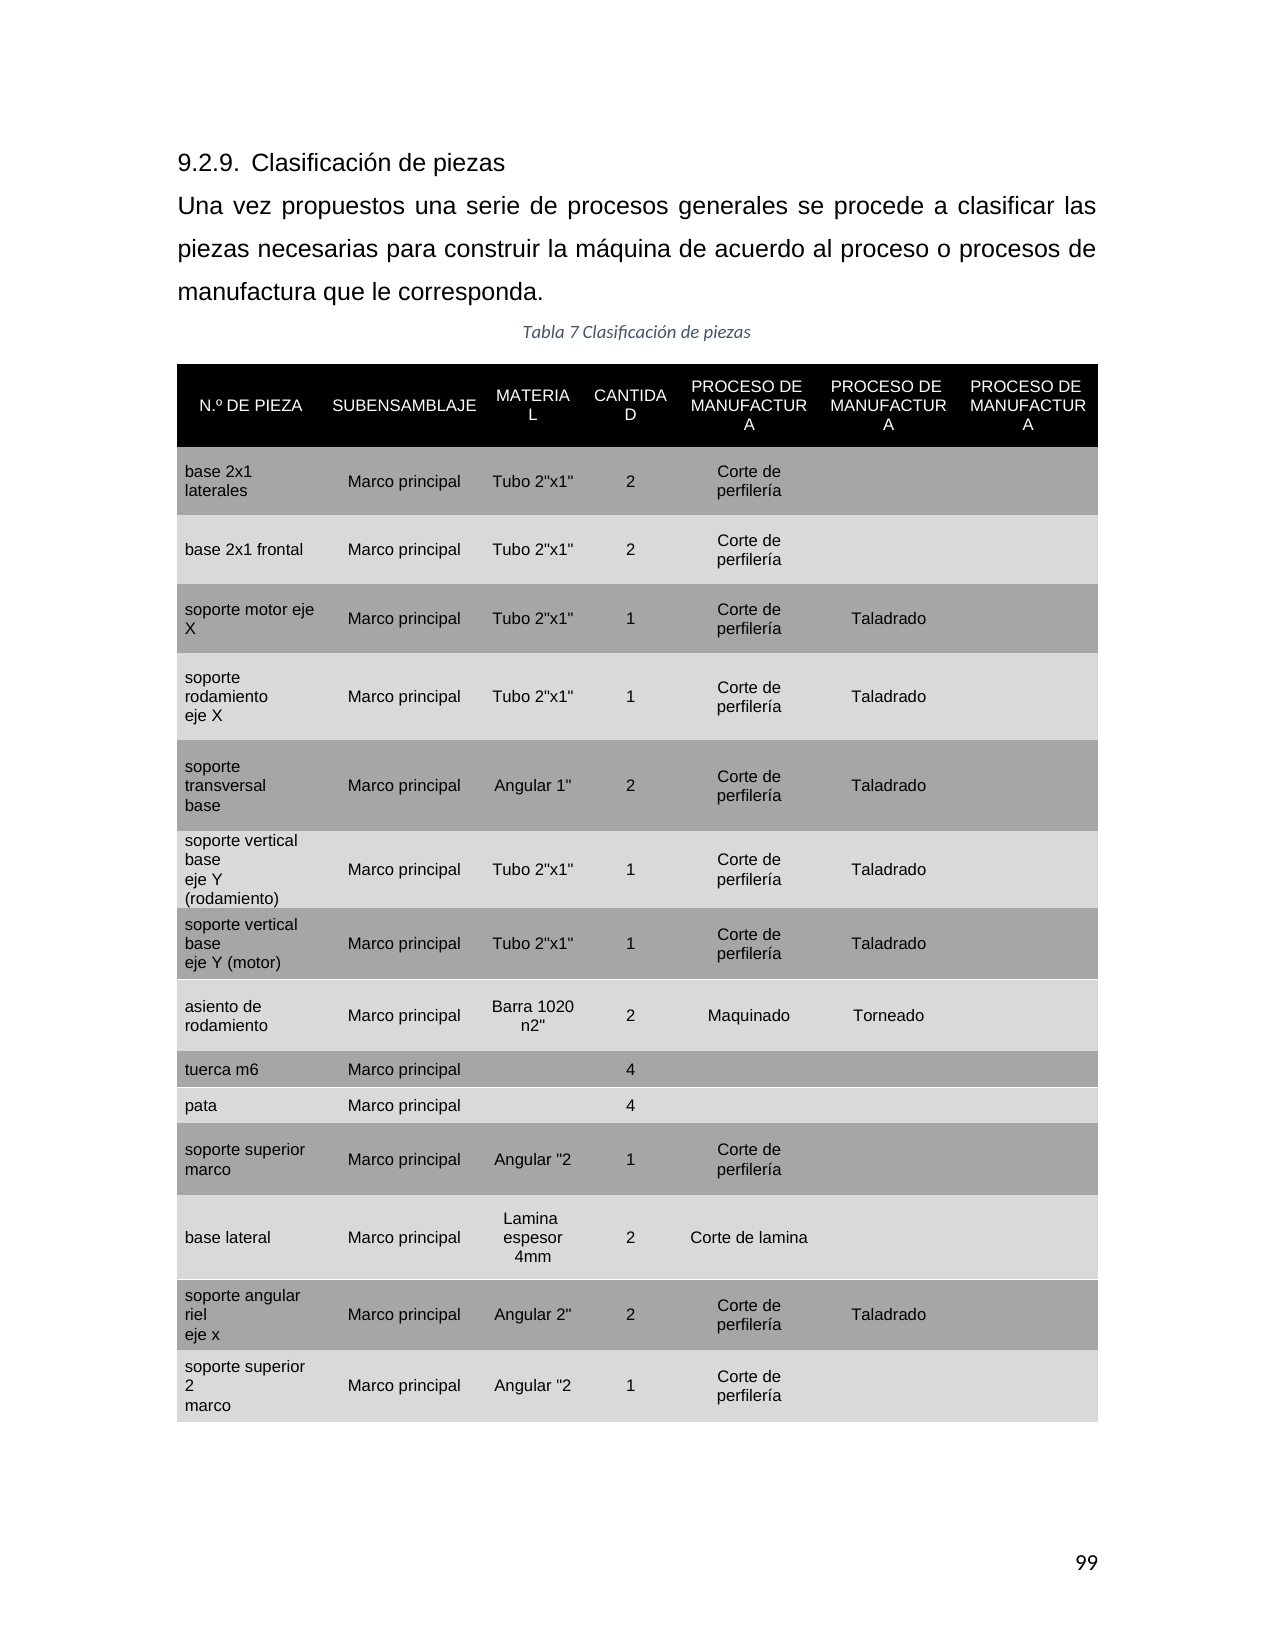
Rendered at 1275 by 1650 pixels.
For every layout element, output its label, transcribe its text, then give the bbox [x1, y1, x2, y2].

table_cell Corte de perfilería [679, 1350, 819, 1422]
table_cell 1 [582, 908, 679, 979]
table_cell 1 [582, 584, 679, 653]
table_cell [679, 1088, 819, 1123]
table_cell [819, 447, 958, 515]
table_cell Marco principal [324, 1123, 484, 1195]
table_cell [484, 1051, 582, 1087]
table_cell Tubo 2"x1" [484, 515, 582, 584]
table_cell soporte transversal base [177, 740, 324, 831]
table_cell Corte de perfilería [679, 740, 819, 831]
table_cell Angular 1" [484, 740, 582, 831]
table_header SUBENSAMBLAJE [324, 364, 484, 447]
table_cell [958, 831, 1098, 908]
table_cell [958, 908, 1098, 979]
table_cell Tubo 2"x1" [484, 447, 582, 515]
table_cell Corte de perfilería [679, 1123, 819, 1195]
text Una vez propuestos una serie de procesos generales se procede a clasificar las piezas necesarias para construir la máquina de acuerdo al proceso o procesos de manufactura que le corresponda. [177, 191, 1098, 306]
table_cell [958, 515, 1098, 584]
table_cell Taladrado [819, 584, 958, 653]
table_cell Marco principal [324, 653, 484, 740]
table_cell Marco principal [324, 980, 484, 1051]
table_cell Angular 2" [484, 1280, 582, 1350]
table_cell Tubo 2"x1" [484, 653, 582, 740]
table_cell [819, 1123, 958, 1195]
table_cell 4 [582, 1088, 679, 1123]
table_cell soporte rodamiento eje X [177, 653, 324, 740]
table_cell 2 [582, 1280, 679, 1350]
table_cell Marco principal [324, 740, 484, 831]
table_cell [958, 653, 1098, 740]
table_cell Tubo 2"x1" [484, 908, 582, 979]
table_cell soporte angular riel eje x [177, 1280, 324, 1350]
table_cell Tubo 2"x1" [484, 831, 582, 908]
table_cell Taladrado [819, 653, 958, 740]
table_cell 1 [582, 1123, 679, 1195]
table_cell 1 [582, 831, 679, 908]
table_header PROCESO DE MANUFACTURA [958, 364, 1098, 447]
table_cell Corte de perfilería [679, 653, 819, 740]
table_cell soporte superior marco [177, 1123, 324, 1195]
table_cell base 2x1 laterales [177, 447, 324, 515]
table_cell Marco principal [324, 1051, 484, 1087]
table_cell Corte de perfilería [679, 831, 819, 908]
table_cell 1 [582, 653, 679, 740]
table_cell Corte de perfilería [679, 515, 819, 584]
table_cell soporte motor eje X [177, 584, 324, 653]
table_header MATERIAL [484, 364, 582, 447]
table_cell Corte de lamina [679, 1195, 819, 1279]
text Tabla 7 Clasificación de piezas [177, 320, 1098, 343]
table_header CANTIDAD [582, 364, 679, 447]
table_cell [484, 1088, 582, 1123]
table_cell base 2x1 frontal [177, 515, 324, 584]
table_cell Corte de perfilería [679, 447, 819, 515]
table_cell Marco principal [324, 1280, 484, 1350]
table_cell Tubo 2"x1" [484, 584, 582, 653]
table_cell [679, 1051, 819, 1087]
table_cell [958, 980, 1098, 1051]
table_cell soporte vertical base eje Y (rodamiento) [177, 831, 324, 908]
table_cell Marco principal [324, 515, 484, 584]
table_cell [958, 584, 1098, 653]
table_cell Marco principal [324, 1350, 484, 1422]
table_cell Corte de perfilería [679, 584, 819, 653]
table_cell Lamina espesor 4mm [484, 1195, 582, 1279]
table_cell [958, 1280, 1098, 1350]
table_cell Marco principal [324, 447, 484, 515]
table_cell Taladrado [819, 740, 958, 831]
table_cell 2 [582, 447, 679, 515]
table_cell Marco principal [324, 908, 484, 979]
table_cell 1 [582, 1350, 679, 1422]
table_cell Angular "2 [484, 1350, 582, 1422]
table_cell Torneado [819, 980, 958, 1051]
table_cell Corte de perfilería [679, 908, 819, 979]
table_cell [958, 1051, 1098, 1087]
table_cell Marco principal [324, 1088, 484, 1123]
table_cell soporte vertical base eje Y (motor) [177, 908, 324, 979]
table_cell [958, 447, 1098, 515]
table_cell 2 [582, 740, 679, 831]
table_cell Taladrado [819, 831, 958, 908]
table_cell 2 [582, 980, 679, 1051]
table_cell Marco principal [324, 831, 484, 908]
table_cell Taladrado [819, 908, 958, 979]
text Clasificación de piezas [177, 148, 1098, 176]
table_cell Maquinado [679, 980, 819, 1051]
table_cell [819, 515, 958, 584]
table_cell [958, 1123, 1098, 1195]
table_cell [819, 1350, 958, 1422]
table_cell soporte superior 2 marco [177, 1350, 324, 1422]
table_cell Angular "2 [484, 1123, 582, 1195]
table_cell 2 [582, 1195, 679, 1279]
table_cell [958, 740, 1098, 831]
table_cell asiento de rodamiento [177, 980, 324, 1051]
table_cell [819, 1195, 958, 1279]
table_cell base lateral [177, 1195, 324, 1279]
table_cell [958, 1088, 1098, 1123]
table_header N.º DE PIEZA [177, 364, 324, 447]
table_cell 4 [582, 1051, 679, 1087]
table_cell Marco principal [324, 584, 484, 653]
table_cell 2 [582, 515, 679, 584]
table_cell Taladrado [819, 1280, 958, 1350]
table_cell [958, 1195, 1098, 1279]
table_cell Barra 1020 n2" [484, 980, 582, 1051]
table_header PROCESO DE MANUFACTURA [679, 364, 819, 447]
table_cell Marco principal [324, 1195, 484, 1279]
table_cell pata [177, 1088, 324, 1123]
table_cell [819, 1051, 958, 1087]
table_cell tuerca m6 [177, 1051, 324, 1087]
table_cell Corte de perfilería [679, 1280, 819, 1350]
table_header PROCESO DE MANUFACTURA [819, 364, 958, 447]
table_cell [958, 1350, 1098, 1422]
table_cell [819, 1088, 958, 1123]
